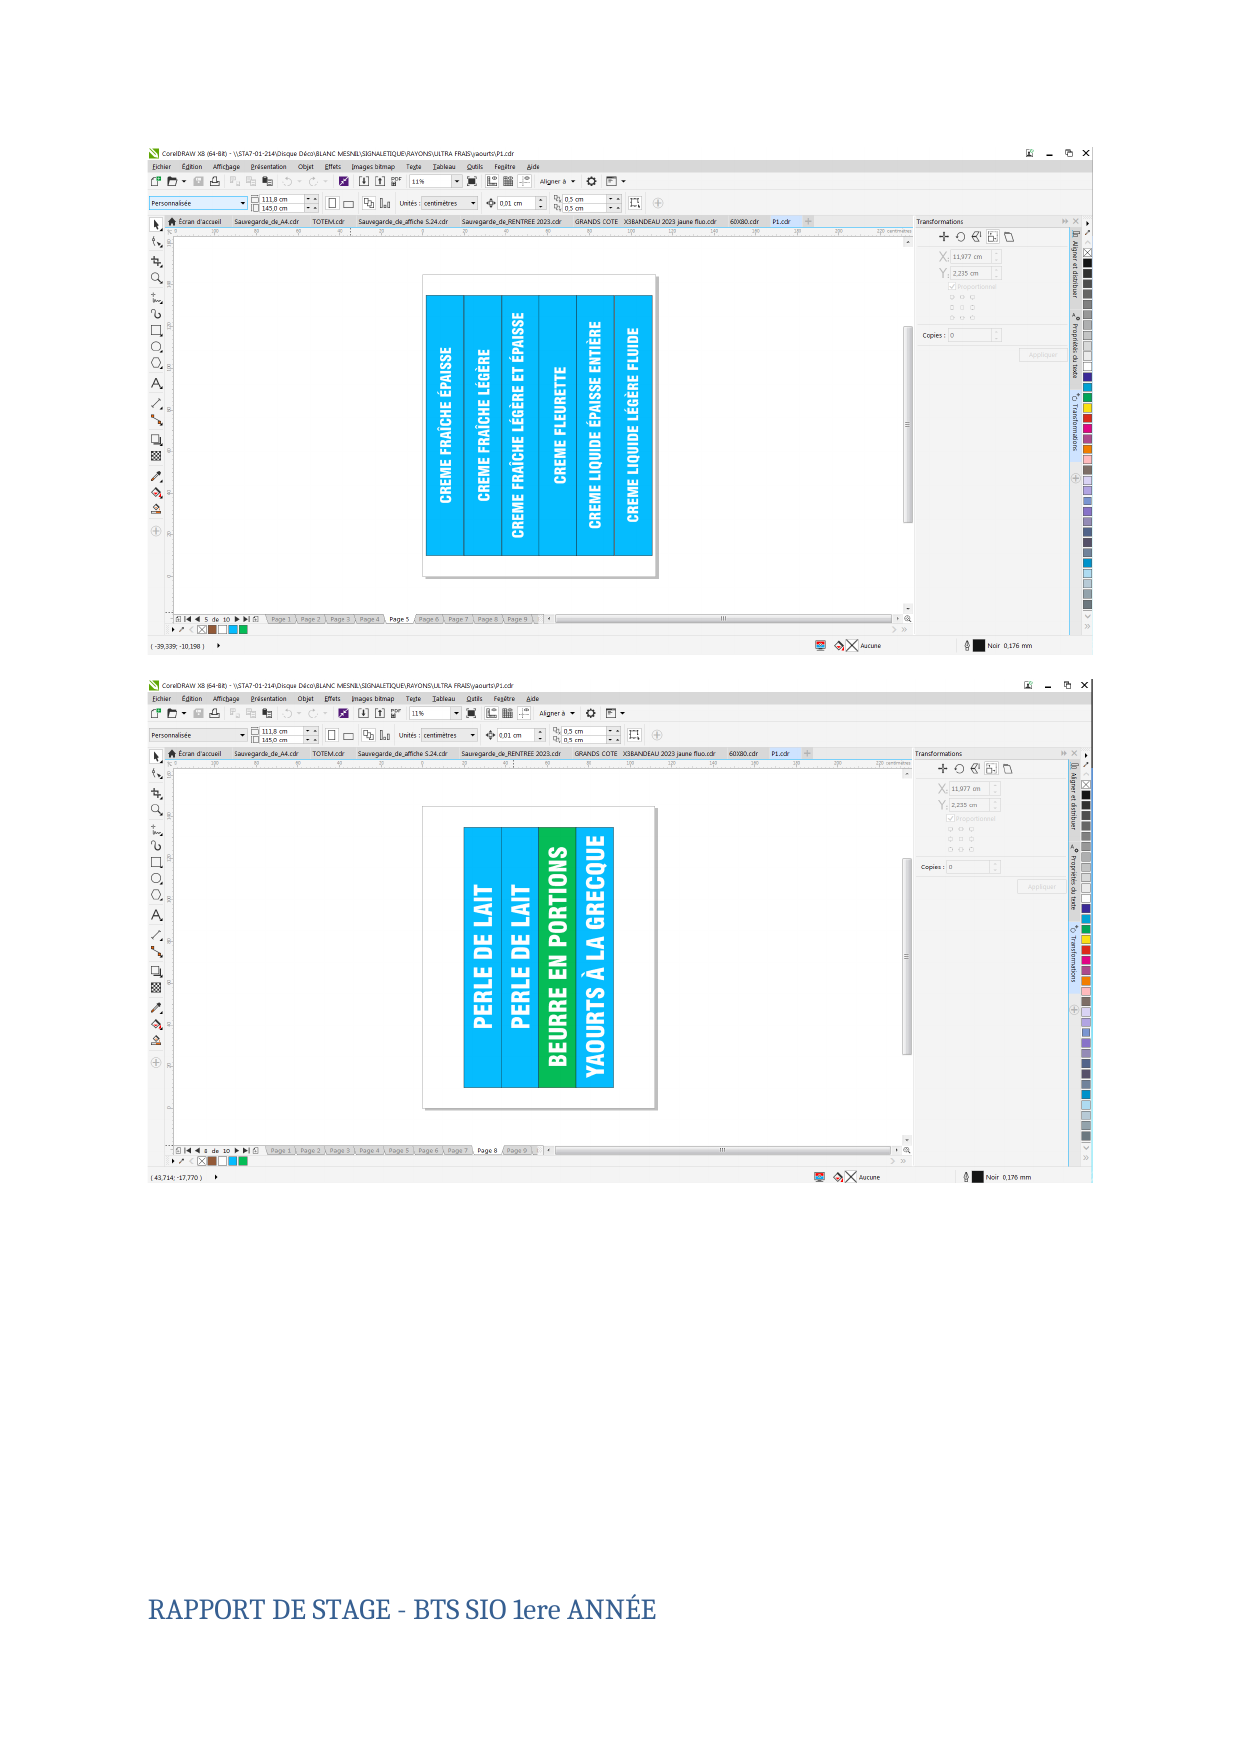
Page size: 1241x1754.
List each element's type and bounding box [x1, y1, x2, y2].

picture [147, 147, 1093, 655]
picture [147, 679, 1093, 1183]
